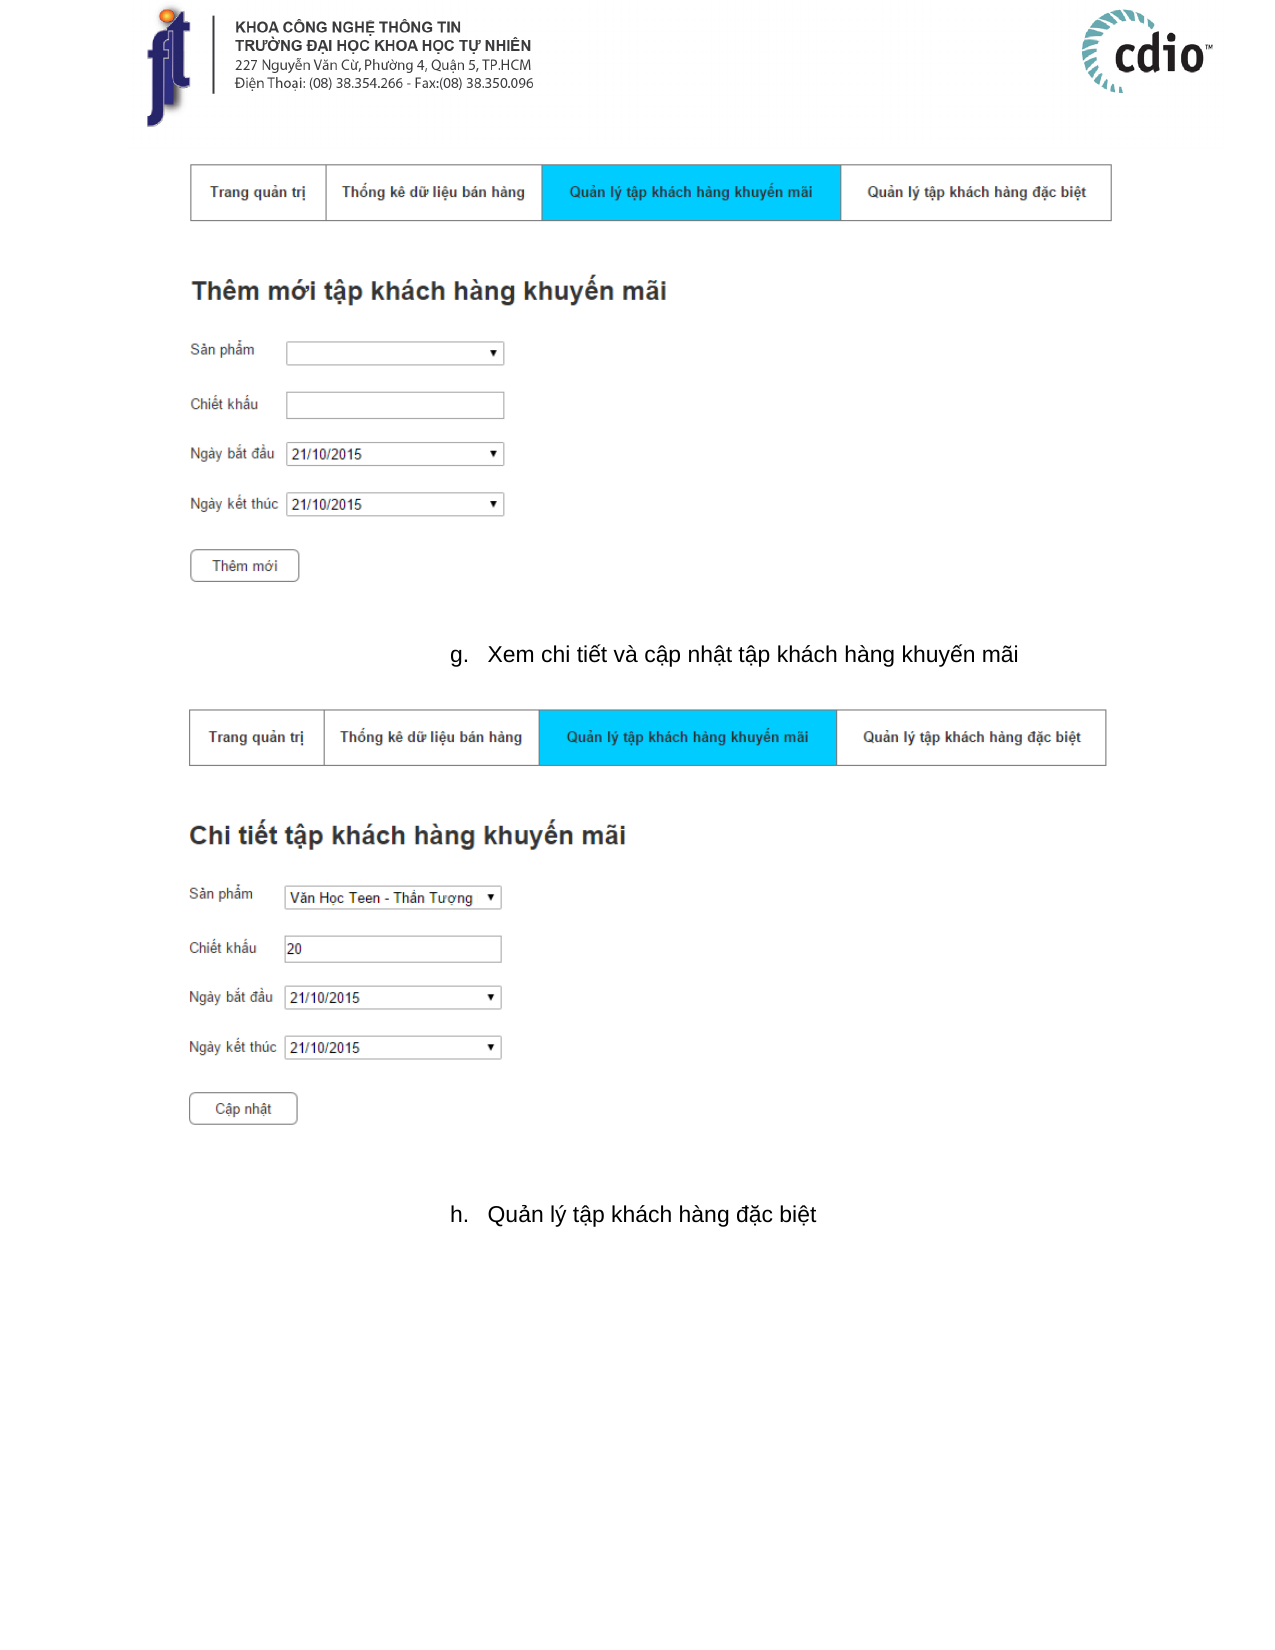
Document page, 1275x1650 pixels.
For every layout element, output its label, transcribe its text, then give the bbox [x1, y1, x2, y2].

list Quản lý tập khách hàng đặc biệt [450, 1201, 1125, 1228]
picture [125, 0, 1224, 149]
picture [150, 692, 1125, 1177]
list Xem chi tiết và cập nhật tập khách hàng khuyến mãi [450, 641, 1125, 667]
picture [150, 150, 1125, 617]
